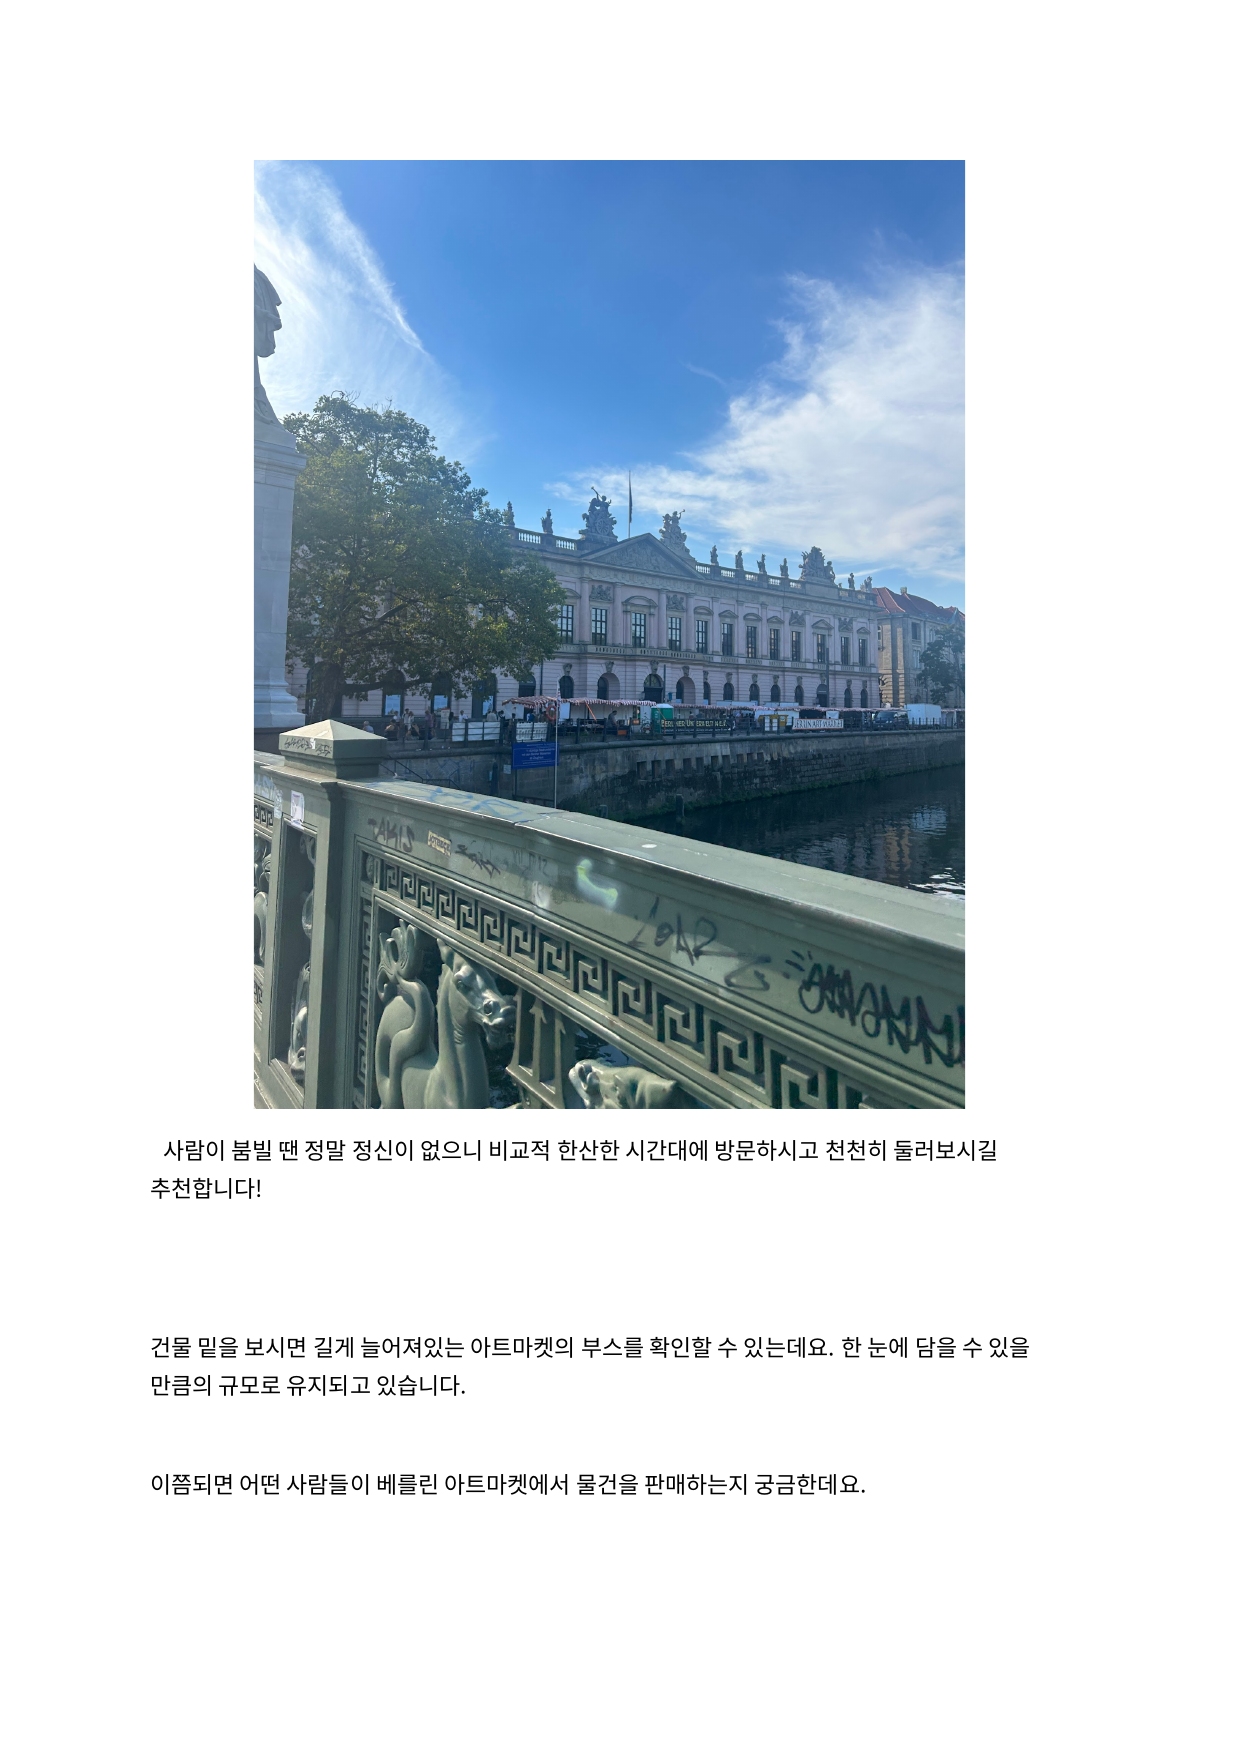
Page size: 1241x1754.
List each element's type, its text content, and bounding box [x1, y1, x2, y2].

text 건물 밑을 보시면 길게 늘어져있는 아트마켓의 부스를 확인할 수 있는데요. 한 눈에 담을 수 있을 만큼의 규모로 유지되고 있습니다. [150, 1330, 1090, 1401]
picture [253, 160, 966, 1109]
text 이쯤되면 어떤 사람들이 베를린 아트마켓에서 물건을 판매하는지 궁금한데요. [150, 1466, 1090, 1500]
